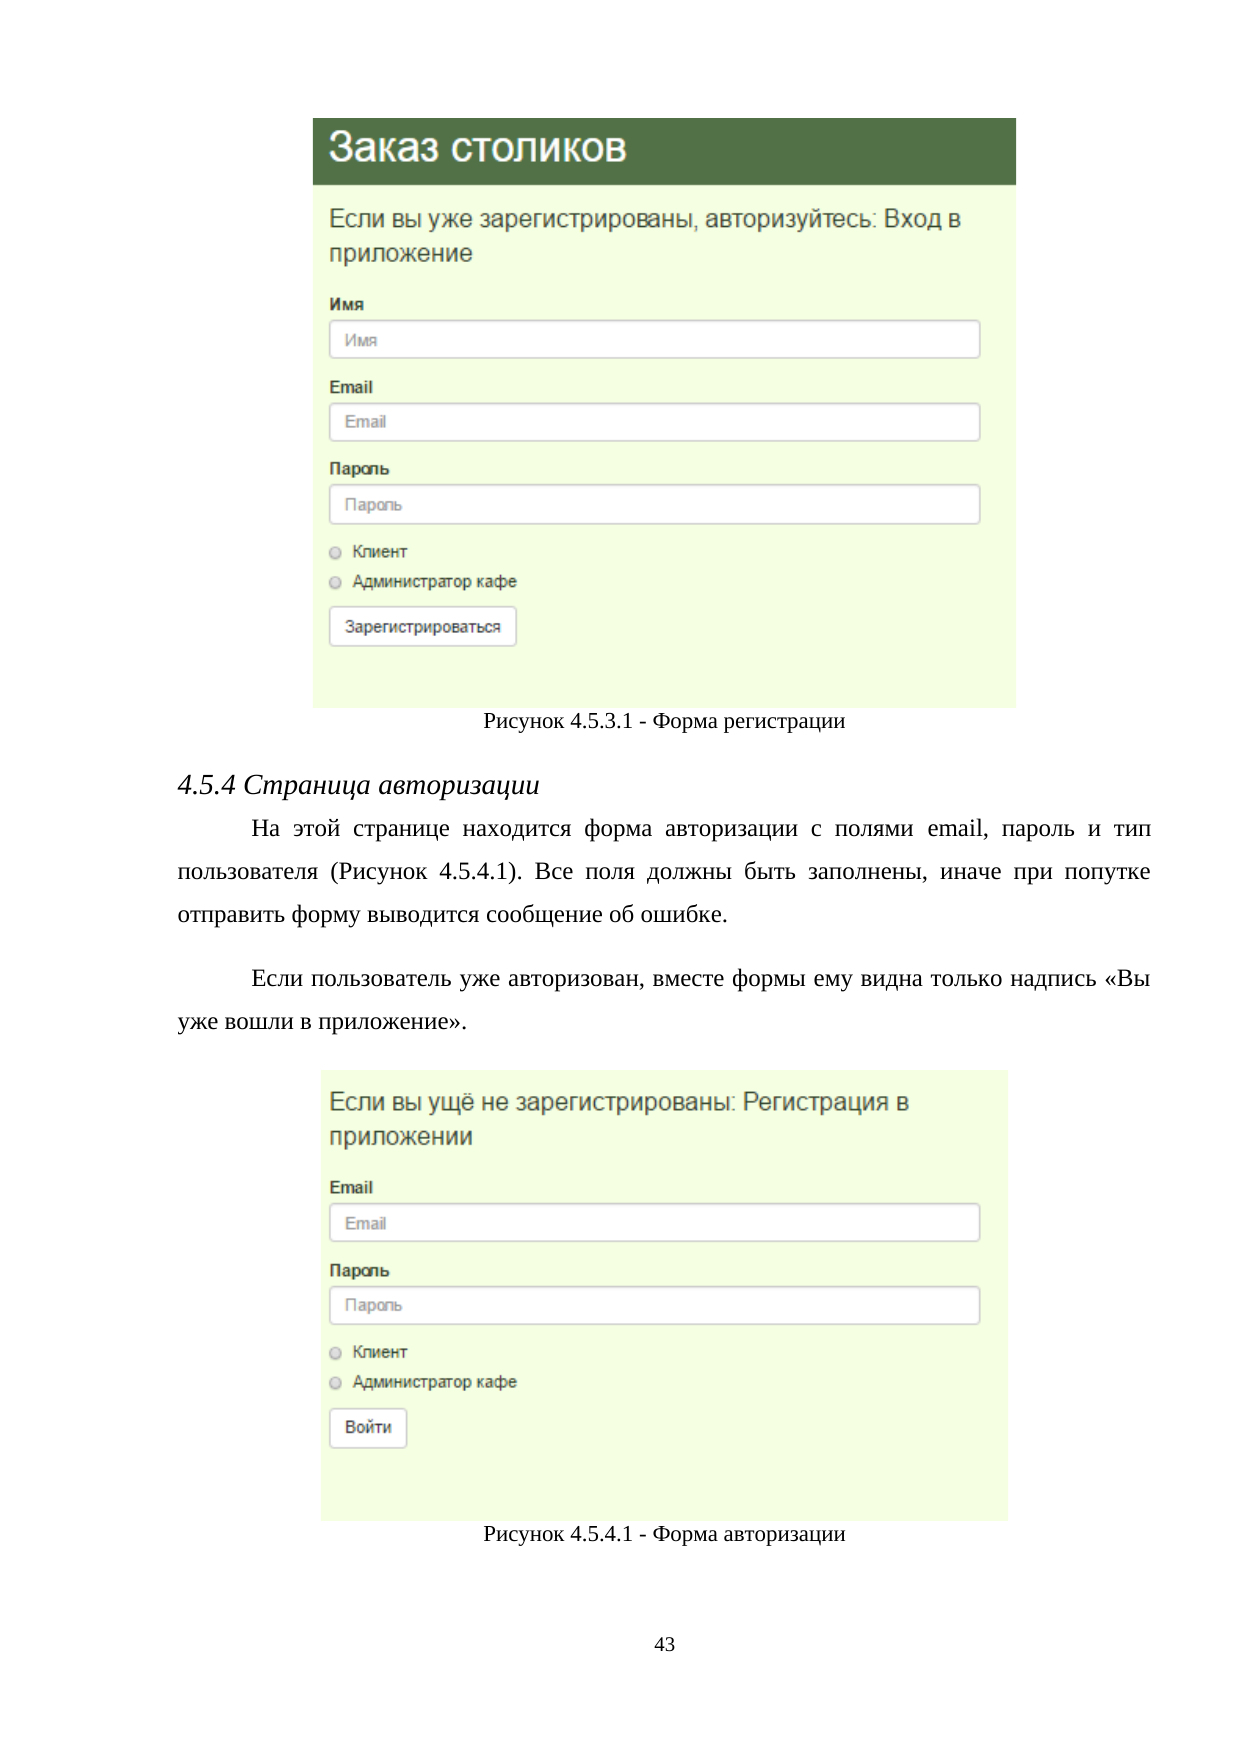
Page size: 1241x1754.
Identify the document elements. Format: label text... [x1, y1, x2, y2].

text Рисунок 4.5.4.1 - Форма авторизации [177, 1520, 1152, 1547]
text Если пользователь уже авторизован, вместе формы ему видна только надпись «Вы уже вошли в приложение». [177, 963, 1152, 1035]
picture [320, 1070, 1009, 1521]
subtitle 4.5.4 Страница авторизации [177, 767, 1152, 800]
text Рисунок 4.5.3.1 - Форма регистрации [177, 707, 1152, 733]
text На этой странице находится форма авторизации с полями email, пароль и тип пользователя (Рисунок 4.5.4.1). Все поля должны быть заполнены, иначе при попутке отправить форму выводится сообщение об ошибке. [177, 813, 1152, 928]
picture [312, 118, 1017, 708]
